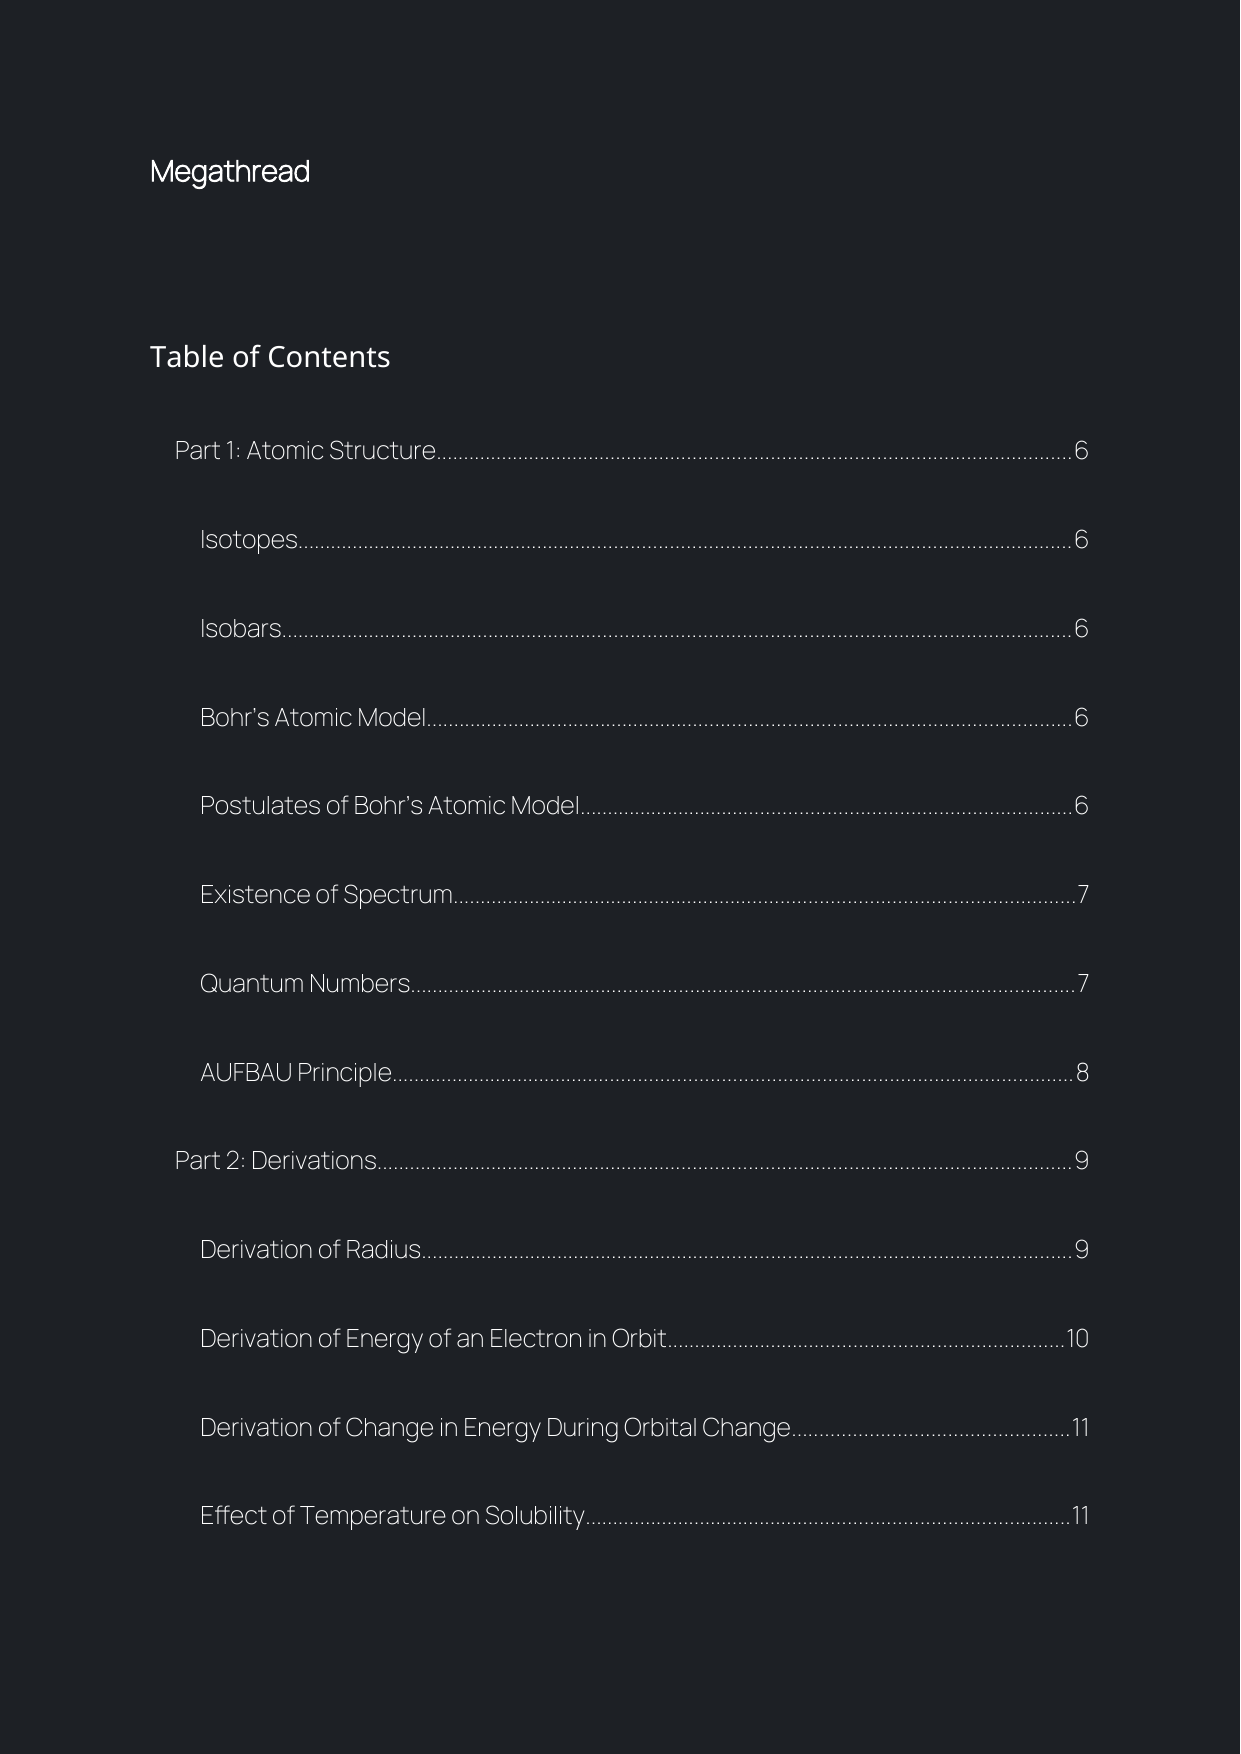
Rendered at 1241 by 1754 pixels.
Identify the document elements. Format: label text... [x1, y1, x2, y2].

text Megathread [150, 150, 1090, 190]
